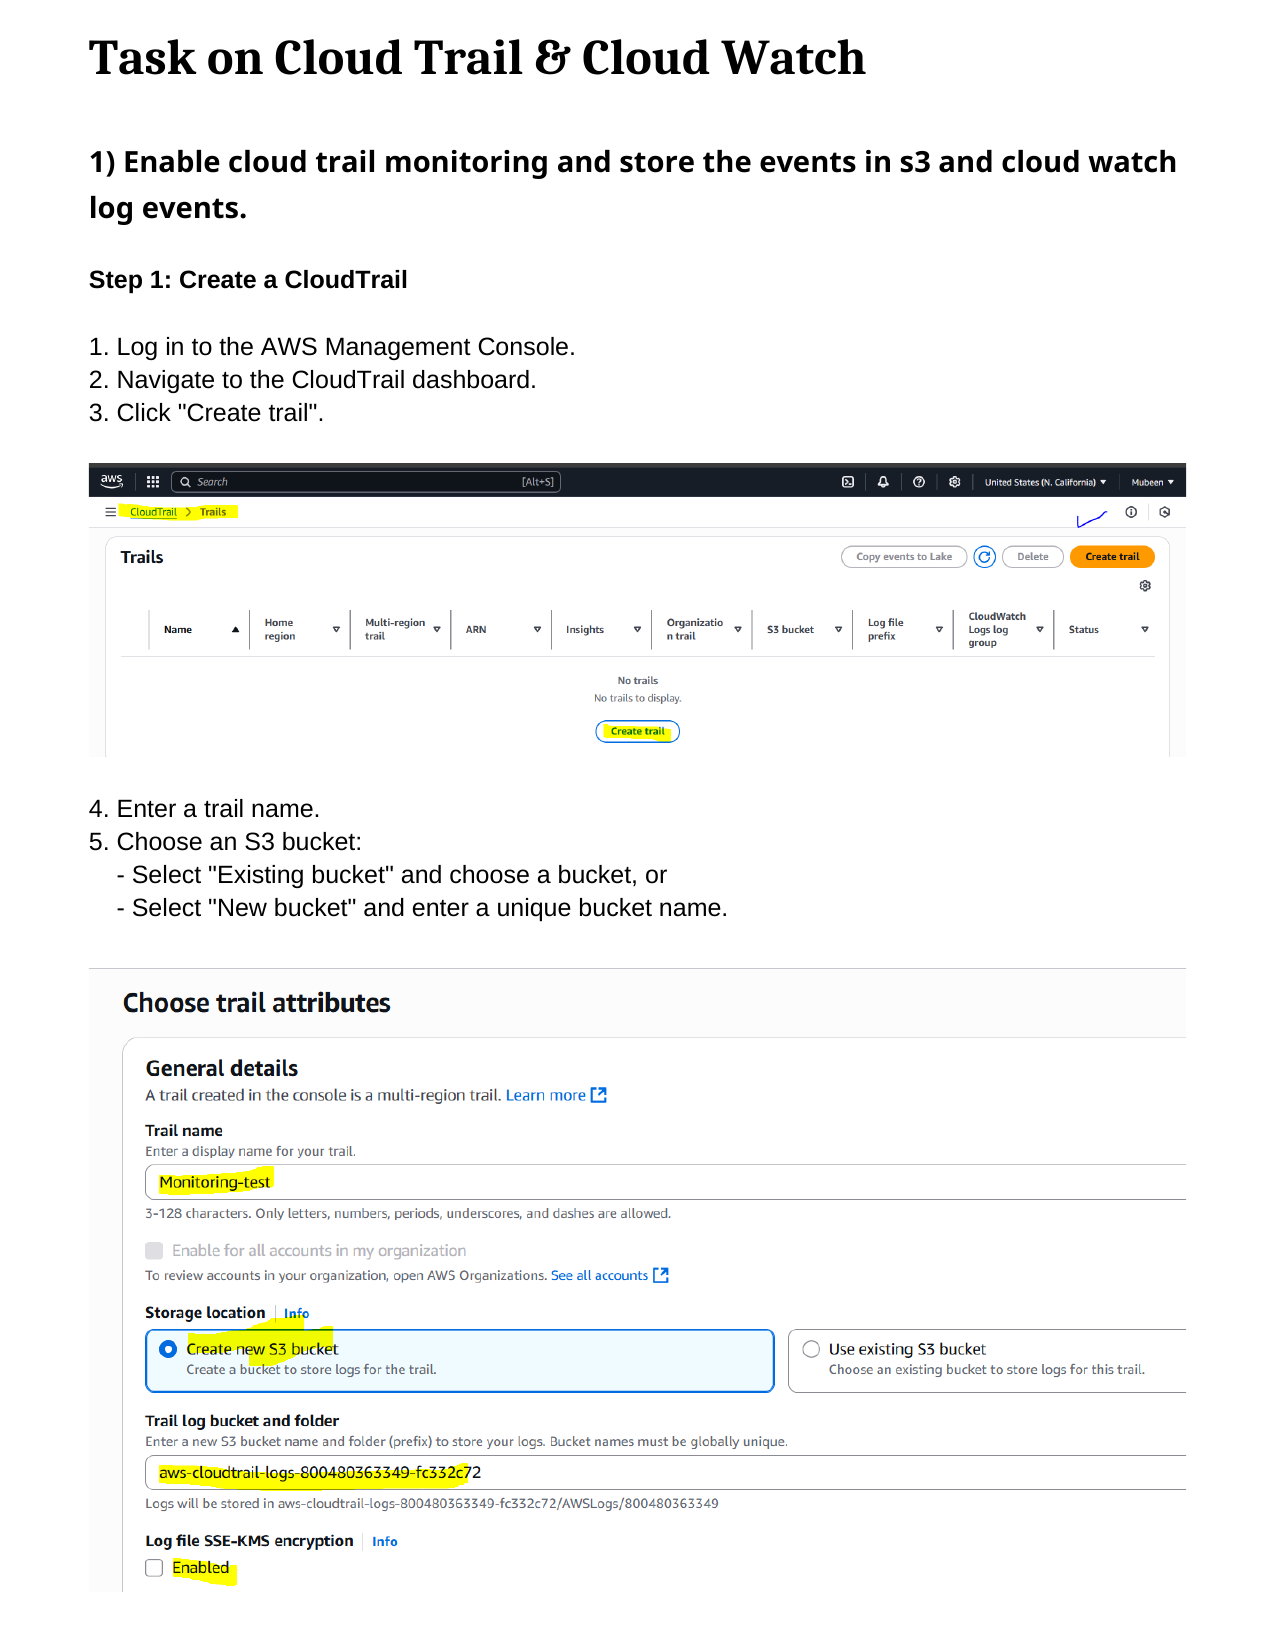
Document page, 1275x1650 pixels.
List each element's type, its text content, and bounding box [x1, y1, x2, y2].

text 5. Choose an S3 bucket: [89, 827, 1186, 855]
text Task on Cloud Trail & Cloud Watch [89, 29, 1186, 87]
text 2. Navigate to the CloudTrail dashboard. [89, 364, 1186, 393]
picture [88, 958, 1187, 1592]
text 4. Enter a trail name. [89, 794, 1186, 822]
picture [88, 463, 1187, 757]
text - Select "New bucket" and enter a unique bucket name. [89, 893, 1186, 921]
text Step 1: Create a CloudTrail [89, 266, 1186, 294]
text - Select "Existing bucket" and choose a bucket, or [89, 860, 1186, 888]
text 3. Click "Create trail". [89, 398, 1186, 426]
text 1) Enable cloud trail monitoring and store the events in s3 and cloud watch log events. [89, 141, 1186, 227]
text 1. Log in to the AWS Management Console. [89, 332, 1186, 360]
